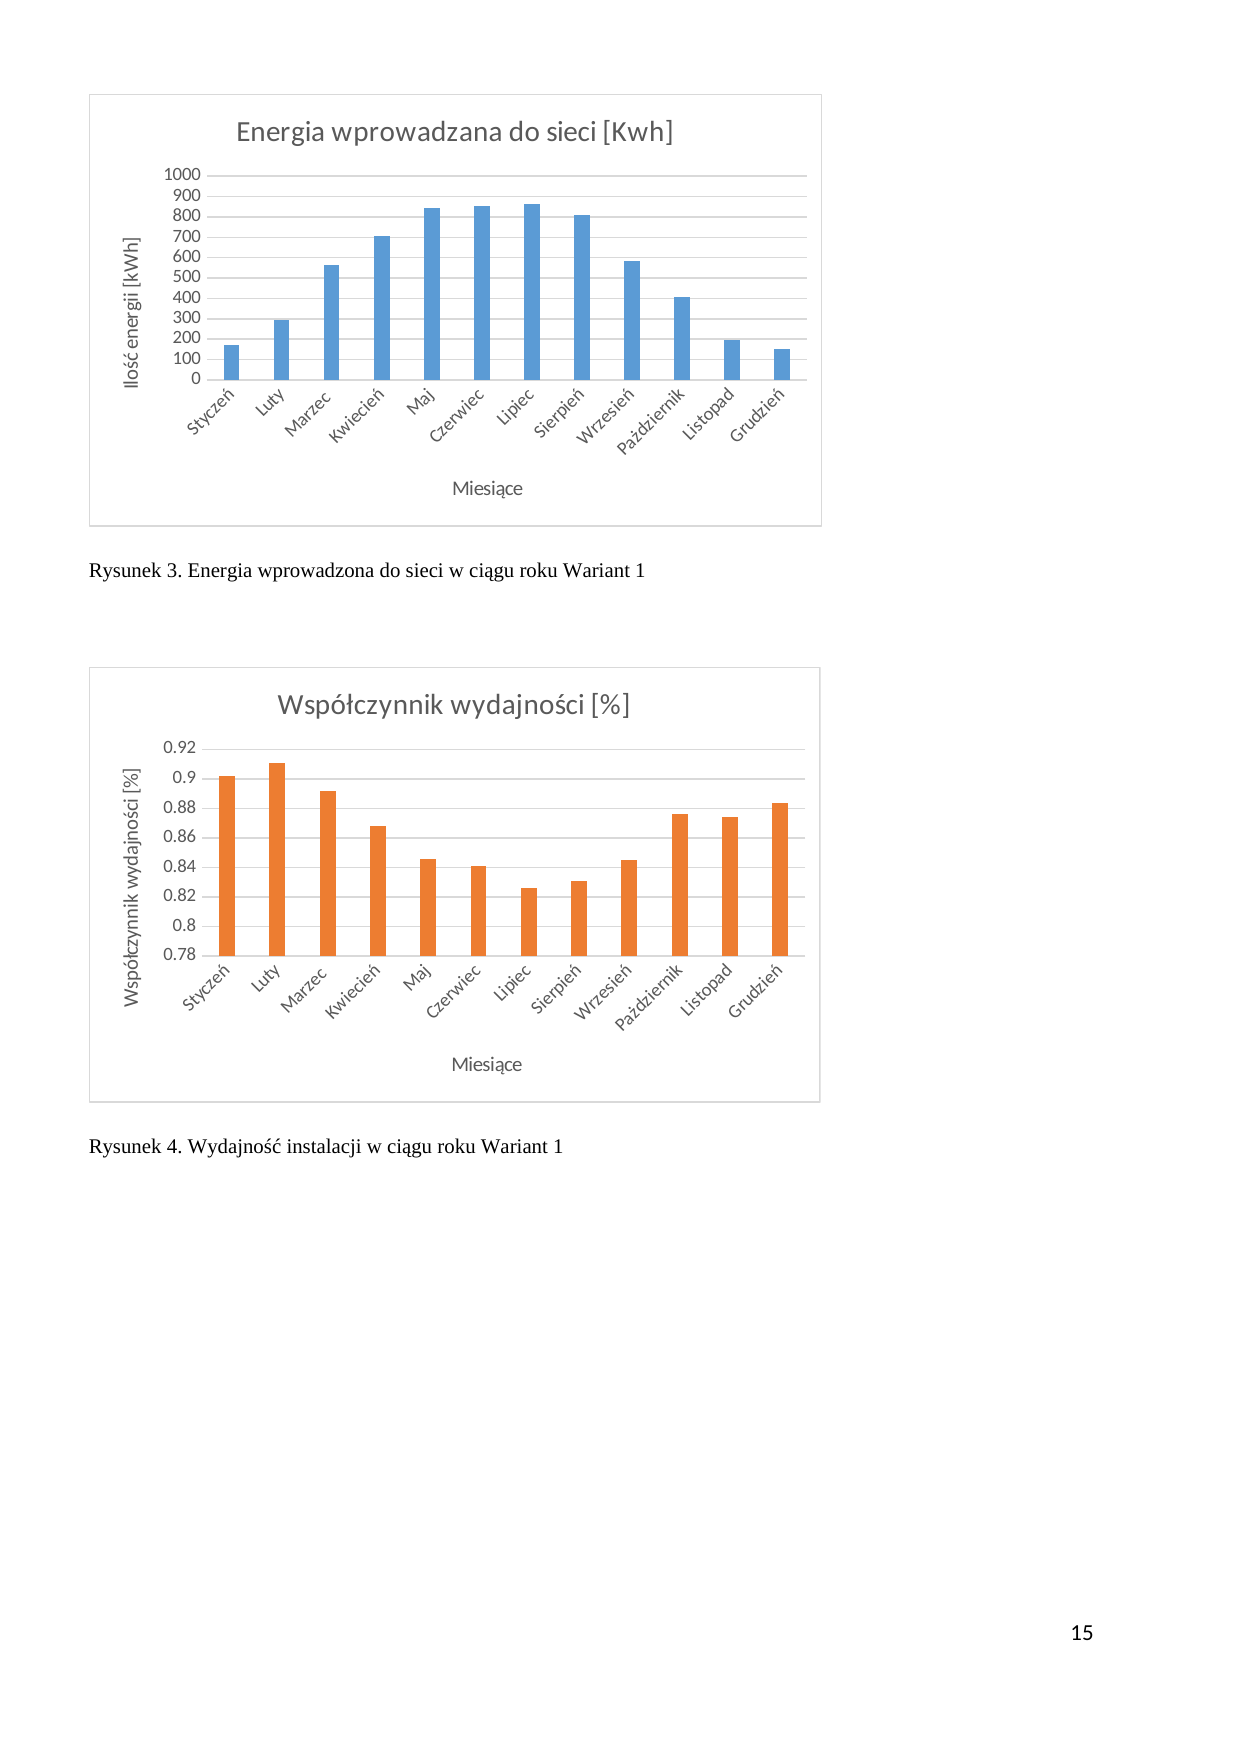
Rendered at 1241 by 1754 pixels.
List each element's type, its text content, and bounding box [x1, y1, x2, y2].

text Rysunek 4. Wydajność instalacji w ciągu roku Wariant 1 [88, 1134, 1093, 1158]
text Rysunek 3. Energia wprowadzona do sieci w ciągu roku Wariant 1 [88, 558, 1093, 582]
